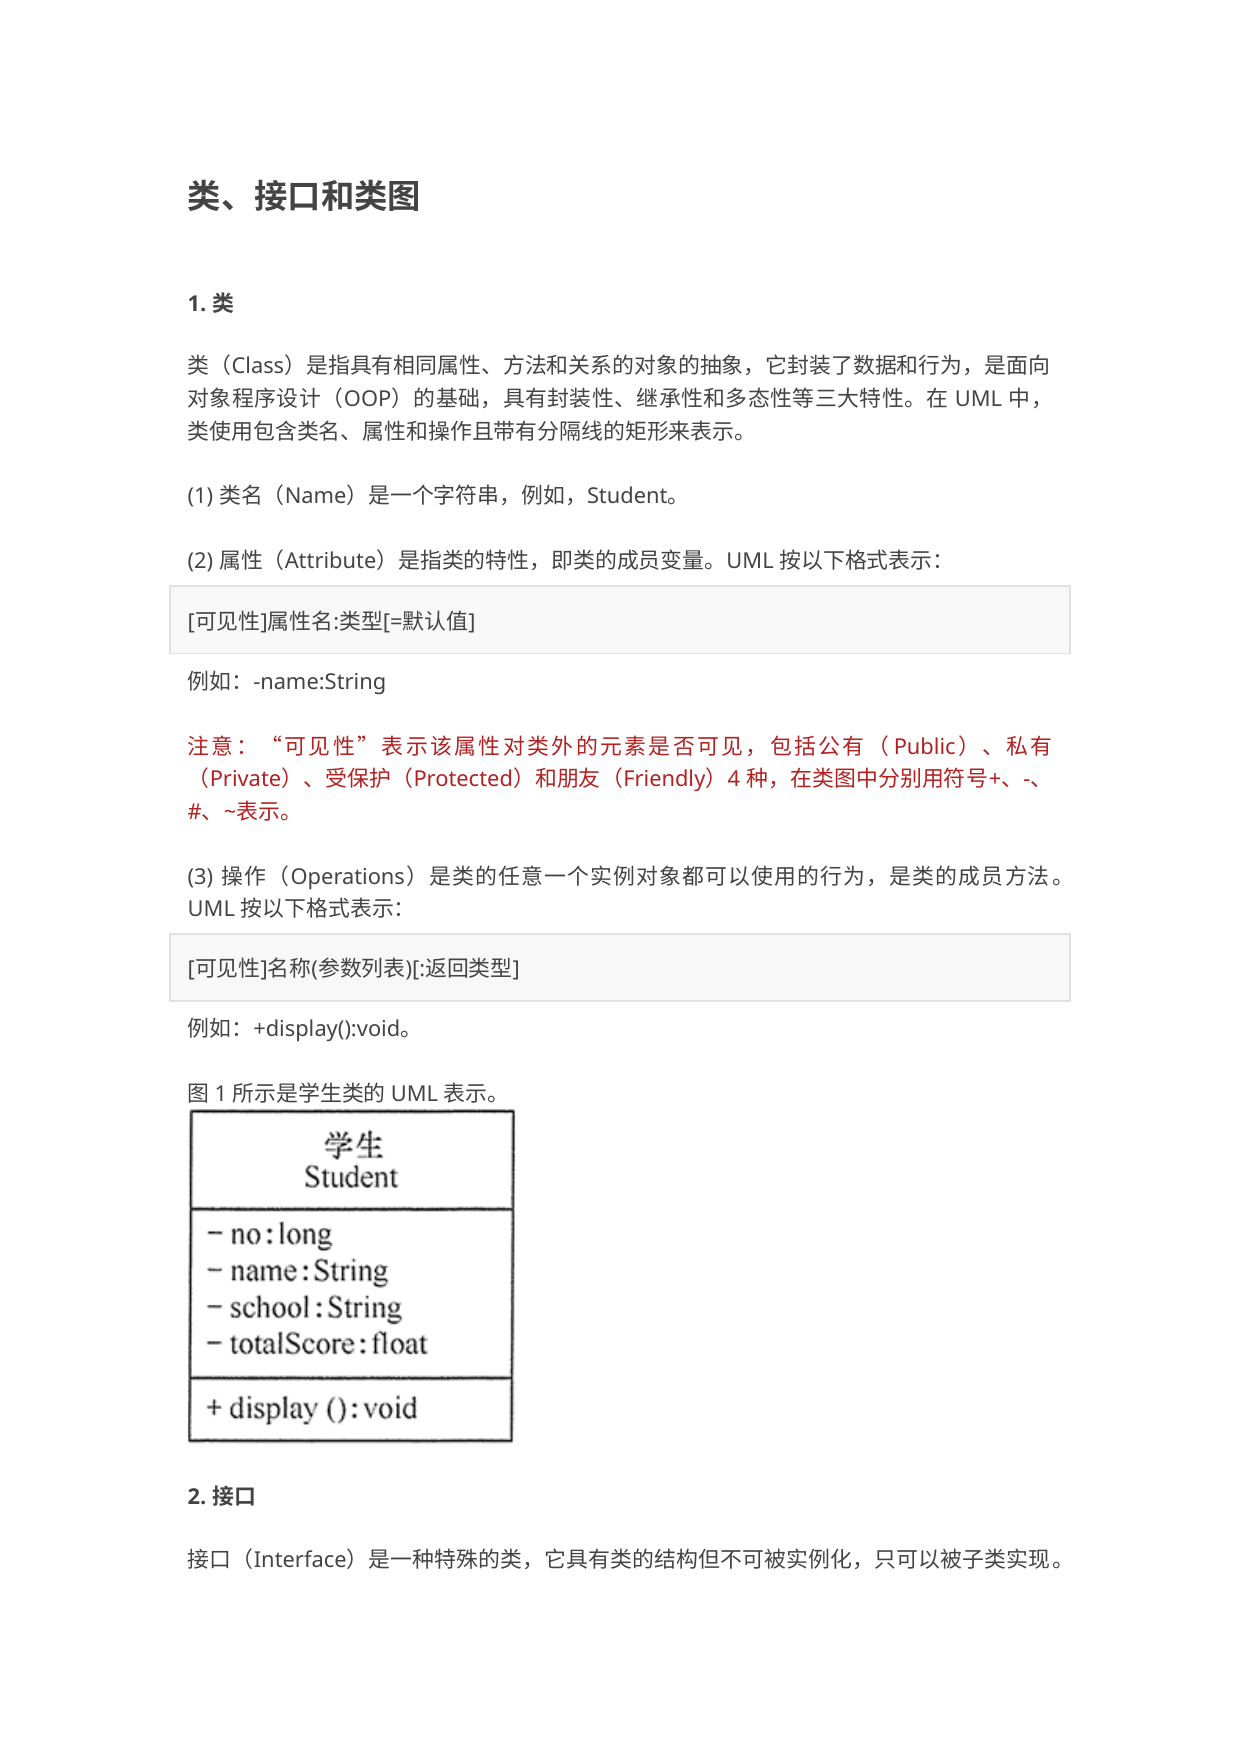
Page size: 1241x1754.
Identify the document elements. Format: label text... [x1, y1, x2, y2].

text 例如：-name:String 注意：“可见性”表示该属性对类外的元素是否可见，包括公有（Public）、私有（Private）、受保护（Protected）和朋友（Friendly）4 种，在类图中分别用符号+、-、#、~表示。 (3) 操作（Operations）是类的任意一个实例对象都可以使用的行为，是类的成员方法。UML 按以下格式表示： [187, 663, 1053, 923]
picture [187, 1108, 515, 1445]
text 类（Class）是指具有相同属性、方法和关系的对象的抽象，它封装了数据和行为，是面向对象程序设计（OOP）的基础，具有封装性、继承性和多态性等三大特性。在 UML 中，类使用包含类名、属性和操作且带有分隔线的矩形来表示。 (1) 类名（Name）是一个字符串，例如，Student。 (2) 属性（Attribute）是指类的特性，即类的成员变量。UML 按以下格式表示： [187, 348, 1053, 576]
subtitle 2. 接口 [187, 1479, 1053, 1511]
text [可见性]属性名:类型[=默认值] [171, 587, 1069, 653]
text [可见性]名称(参数列表)[:返回类型] [171, 935, 1069, 1000]
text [187, 1541, 1053, 1574]
subtitle 1. 类 [187, 286, 1053, 318]
subtitle 类、接口和类图 [187, 162, 1053, 227]
text 例如：+display():void。 图 1 所示是学生类的 UML 表示。 [187, 1011, 1053, 1109]
